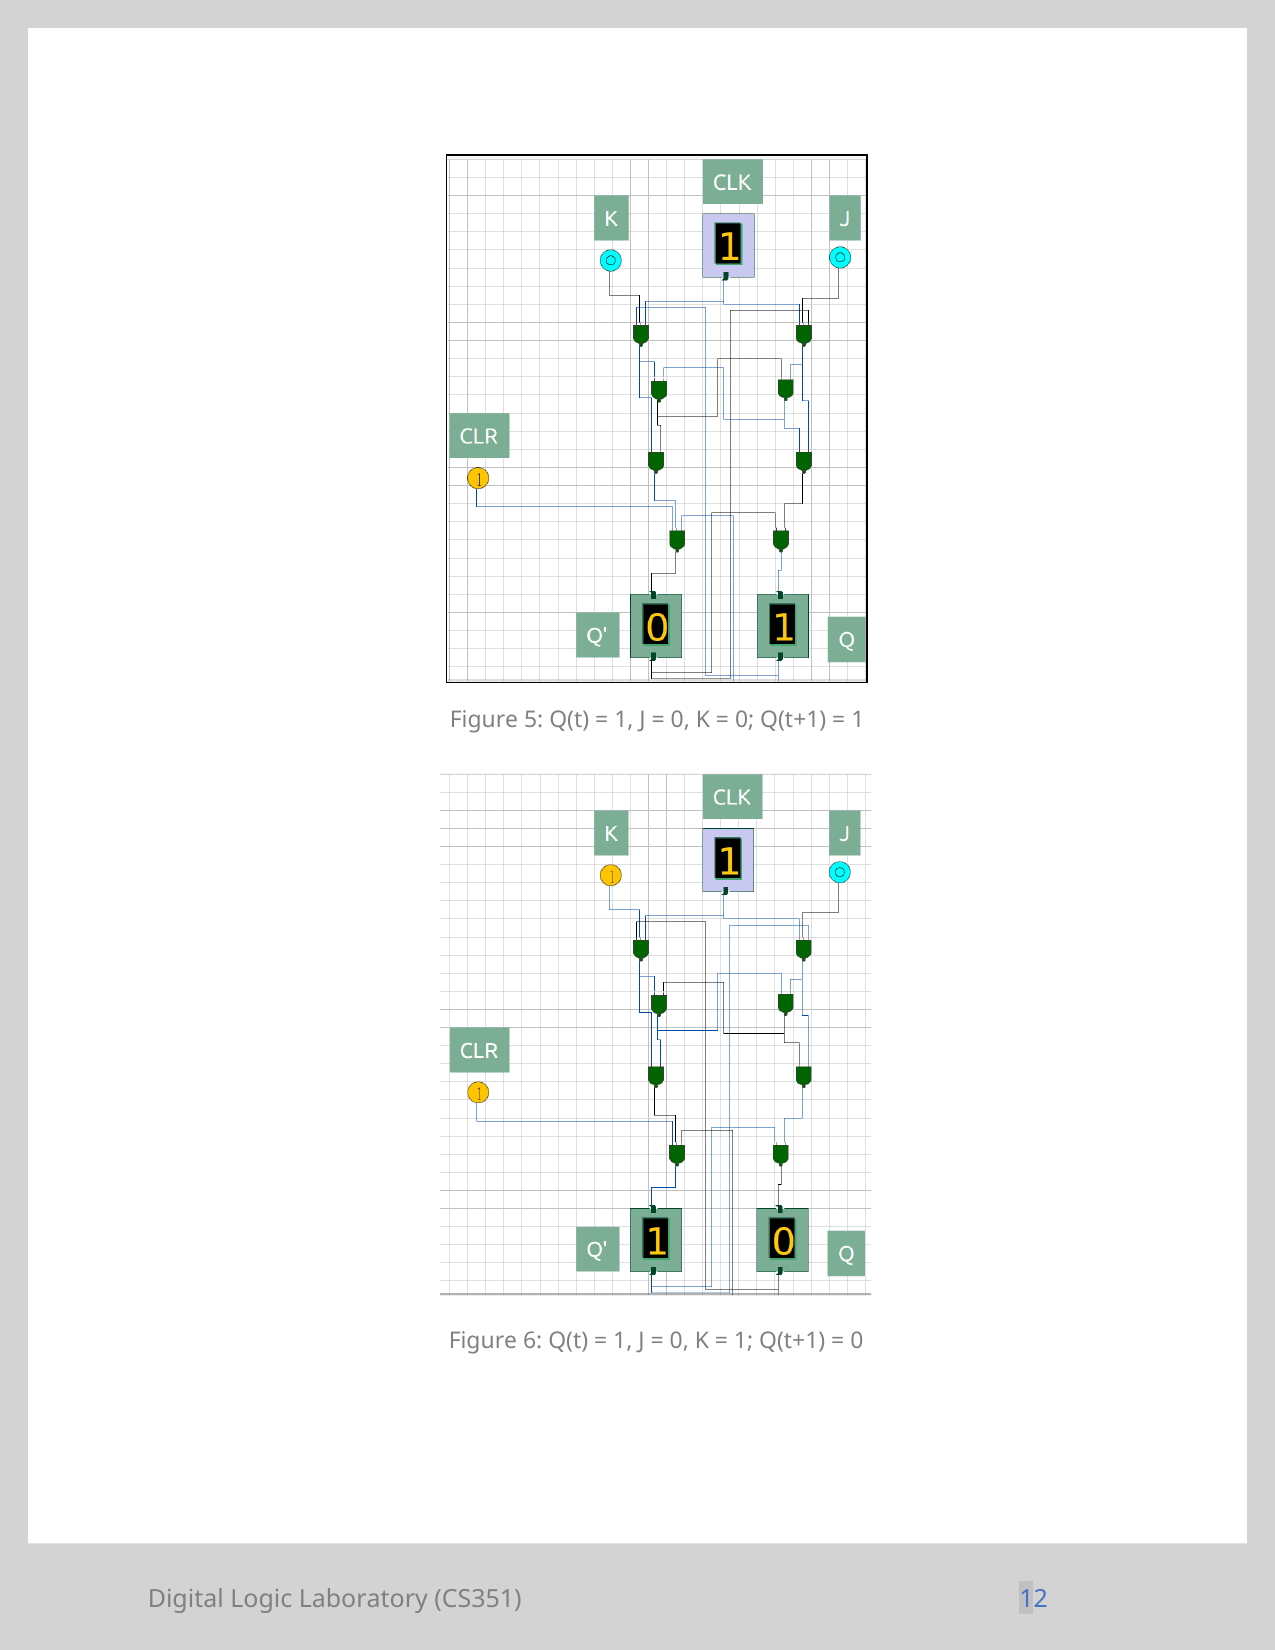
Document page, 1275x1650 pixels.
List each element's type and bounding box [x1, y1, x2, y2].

picture [447, 156, 866, 682]
picture [440, 773, 872, 1296]
